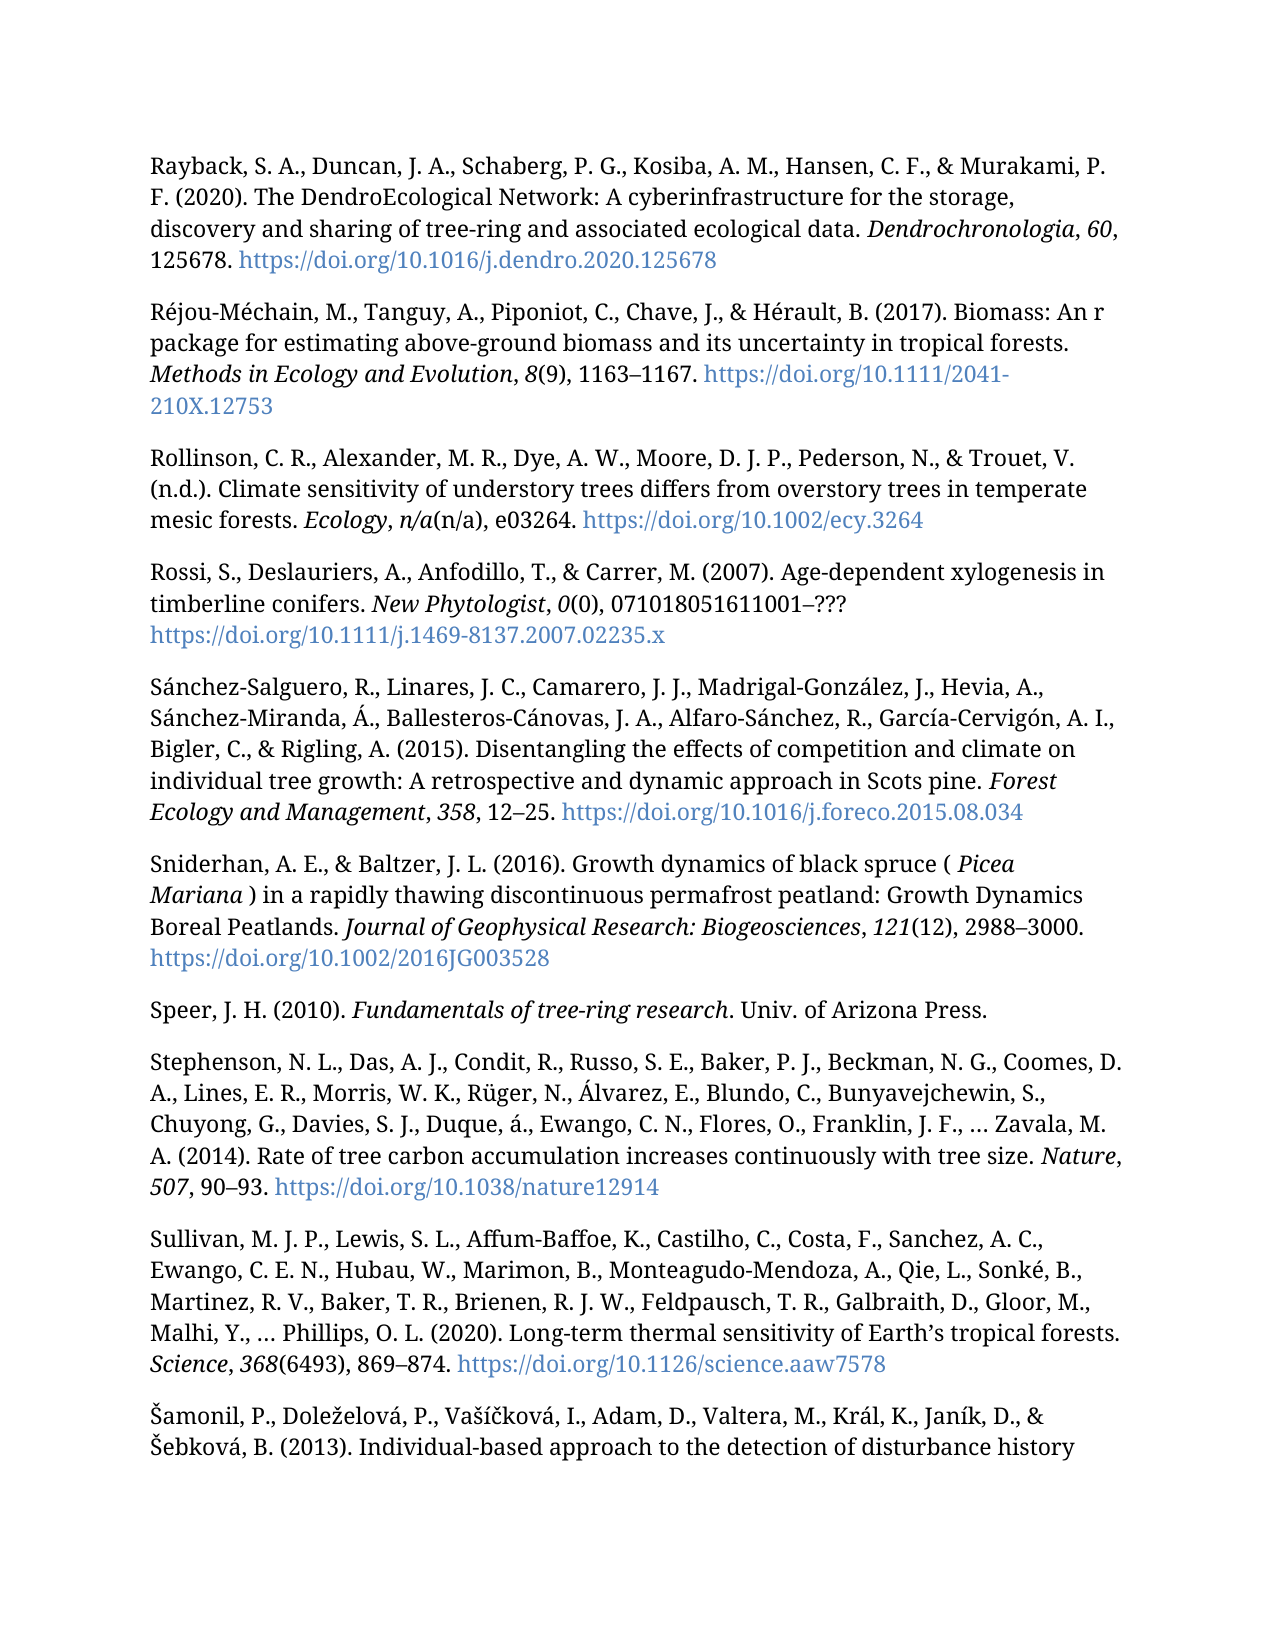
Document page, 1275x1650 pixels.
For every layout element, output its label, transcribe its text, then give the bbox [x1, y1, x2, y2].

text Speer, J. H. (2010). Fundamentals of tree-ring research. Univ. of Arizona Press. [150, 994, 1125, 1025]
text Rossi, S., Deslauriers, A., Anfodillo, T., & Carrer, M. (2007). Age-dependent xylogenesis in timberline conifers. New Phytologist, 0(0), 071018051611001–??? https://doi.org/10.1111/j.1469-8137.2007.02235.x [150, 556, 1125, 650]
text Stephenson, N. L., Das, A. J., Condit, R., Russo, S. E., Baker, P. J., Beckman, N. G., Coomes, D. A., Lines, E. R., Morris, W. K., Rüger, N., Álvarez, E., Blundo, C., Bunyavejchewin, S., Chuyong, G., Davies, S. J., Duque, á., Ewango, C. N., Flores, O., Franklin, J. F., … Zavala, M. A. (2014). Rate of tree carbon accumulation increases continuously with tree size. Nature, 507, 90–93. https://doi.org/10.1038/nature12914 [150, 1046, 1125, 1202]
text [150, 1400, 1125, 1462]
text Sullivan, M. J. P., Lewis, S. L., Affum-Baffoe, K., Castilho, C., Costa, F., Sanchez, A. C., Ewango, C. E. N., Hubau, W., Marimon, B., Monteagudo-Mendoza, A., Qie, L., Sonké, B., Martinez, R. V., Baker, T. R., Brienen, R. J. W., Feldpausch, T. R., Galbraith, D., Gloor, M., Malhi, Y., … Phillips, O. L. (2020). Long-term thermal sensitivity of Earth’s tropical forests. Science, 368(6493), 869–874. https://doi.org/10.1126/science.aaw7578 [150, 1223, 1125, 1379]
text Sniderhan, A. E., & Baltzer, J. L. (2016). Growth dynamics of black spruce ( Picea Mariana ) in a rapidly thawing discontinuous permafrost peatland: Growth Dynamics Boreal Peatlands. Journal of Geophysical Research: Biogeosciences, 121(12), 2988–3000. https://doi.org/10.1002/2016JG003528 [150, 848, 1125, 973]
text Réjou-Méchain, M., Tanguy, A., Piponiot, C., Chave, J., & Hérault, B. (2017). Biomass: An r package for estimating above-ground biomass and its uncertainty in tropical forests. Methods in Ecology and Evolution, 8(9), 1163–1167. https://doi.org/10.1111/2041-210X.12753 [150, 296, 1125, 421]
text Sánchez-Salguero, R., Linares, J. C., Camarero, J. J., Madrigal-González, J., Hevia, A., Sánchez-Miranda, Á., Ballesteros-Cánovas, J. A., Alfaro-Sánchez, R., García-Cervigón, A. I., Bigler, C., & Rigling, A. (2015). Disentangling the effects of competition and climate on individual tree growth: A retrospective and dynamic approach in Scots pine. Forest Ecology and Management, 358, 12–25. https://doi.org/10.1016/j.foreco.2015.08.034 [150, 671, 1125, 827]
text Rollinson, C. R., Alexander, M. R., Dye, A. W., Moore, D. J. P., Pederson, N., & Trouet, V. (n.d.). Climate sensitivity of understory trees differs from overstory trees in temperate mesic forests. Ecology, n/a(n/a), e03264. https://doi.org/10.1002/ecy.3264 [150, 442, 1125, 535]
text Rayback, S. A., Duncan, J. A., Schaberg, P. G., Kosiba, A. M., Hansen, C. F., & Murakami, P. F. (2020). The DendroEcological Network: A cyberinfrastructure for the storage, discovery and sharing of tree-ring and associated ecological data. Dendrochronologia, 60, 125678. https://doi.org/10.1016/j.dendro.2020.125678 [150, 150, 1125, 275]
